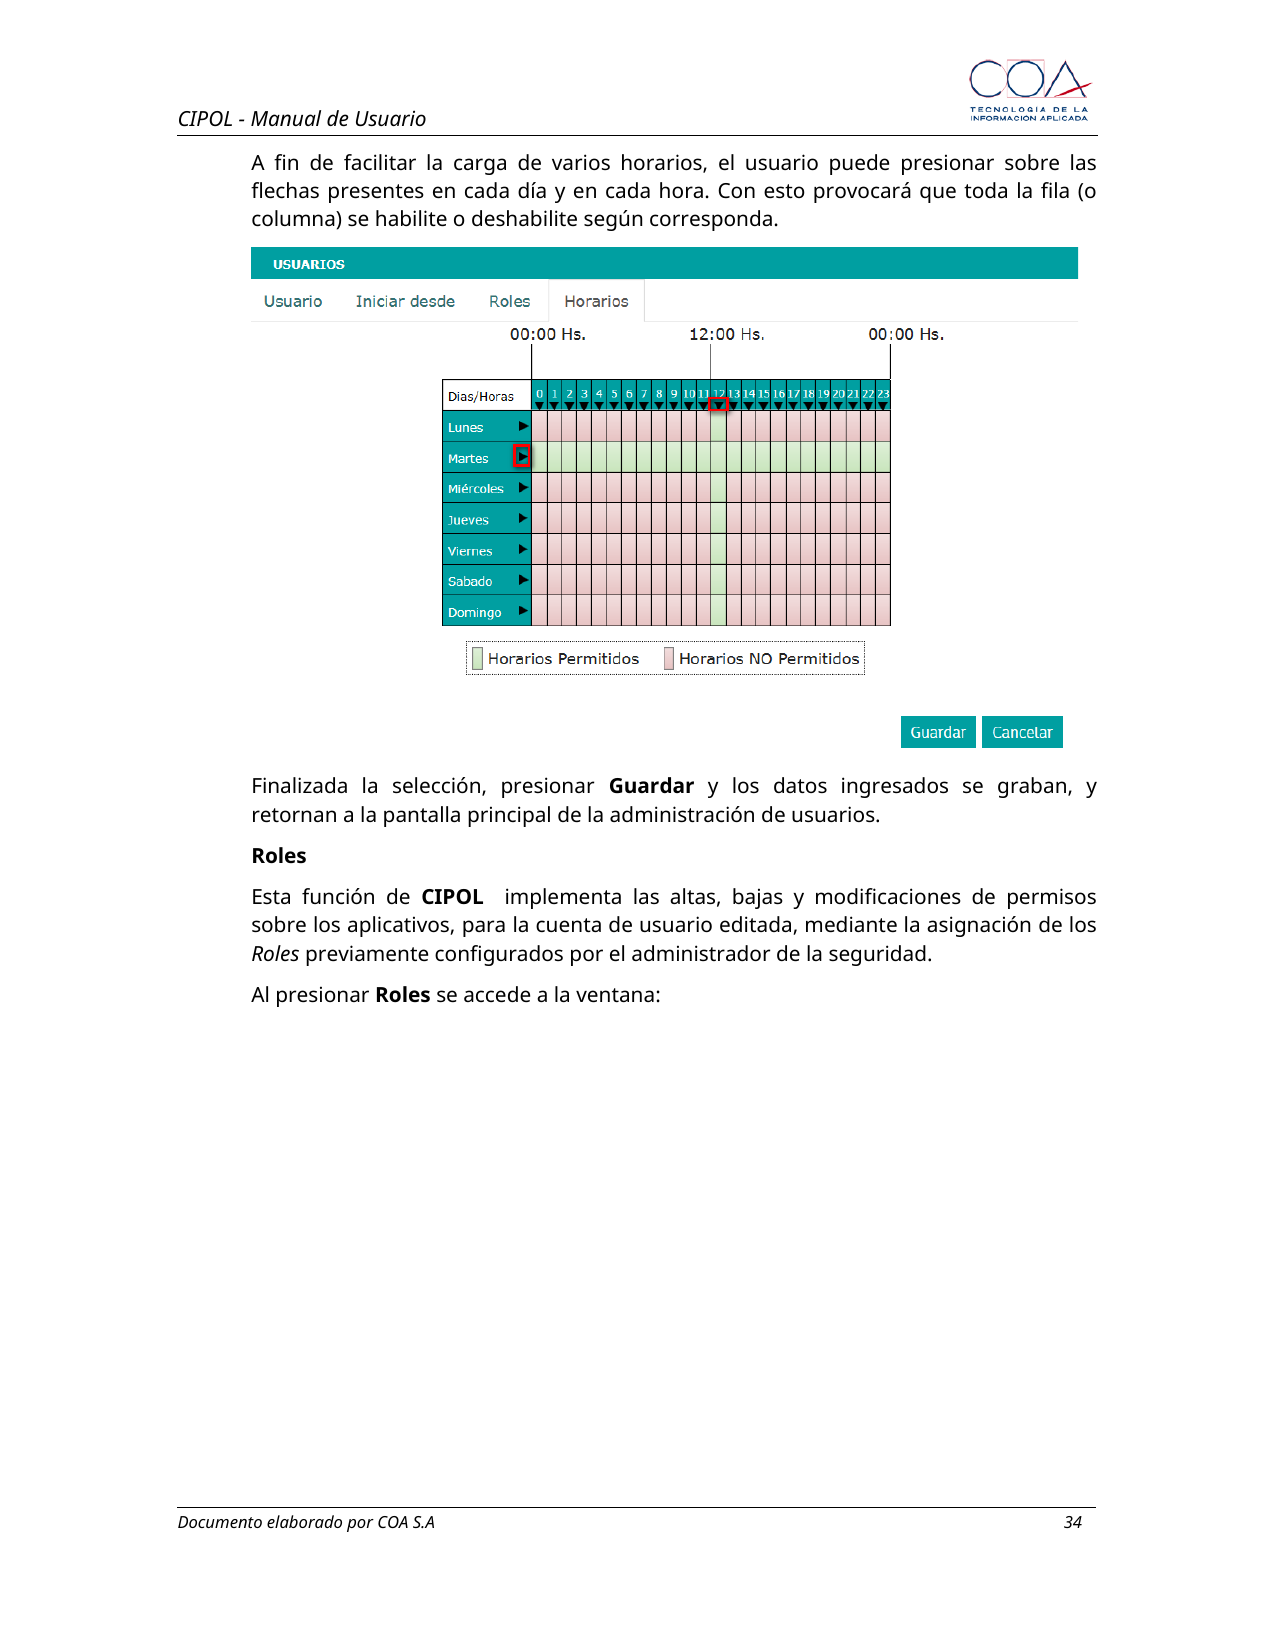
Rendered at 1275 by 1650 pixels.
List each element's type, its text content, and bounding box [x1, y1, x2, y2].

text A fin de facilitar la carga de varios horarios, el usuario puede presionar sobre las flechas presentes en cada día y en cada hora. Con esto provocará que toda la fila (o columna) se habilite o deshabilite según corresponda. [251, 148, 1098, 233]
text Finalizada la selección, presionar Guardar y los datos ingresados se graban, y retornan a la pantalla principal de la administración de usuarios. [251, 772, 1098, 828]
picture [964, 49, 1096, 127]
text Esta función de CIPOL implementa las altas, bajas y modificaciones de permisos sobre los aplicativos, para la cuenta de usuario editada, mediante la asignación de los Roles previamente configurados por el administrador de la seguridad. [251, 882, 1098, 967]
text Al presionar Roles se accede a la ventana: [251, 980, 1098, 1008]
text Roles [251, 841, 1098, 869]
picture [251, 245, 1079, 759]
